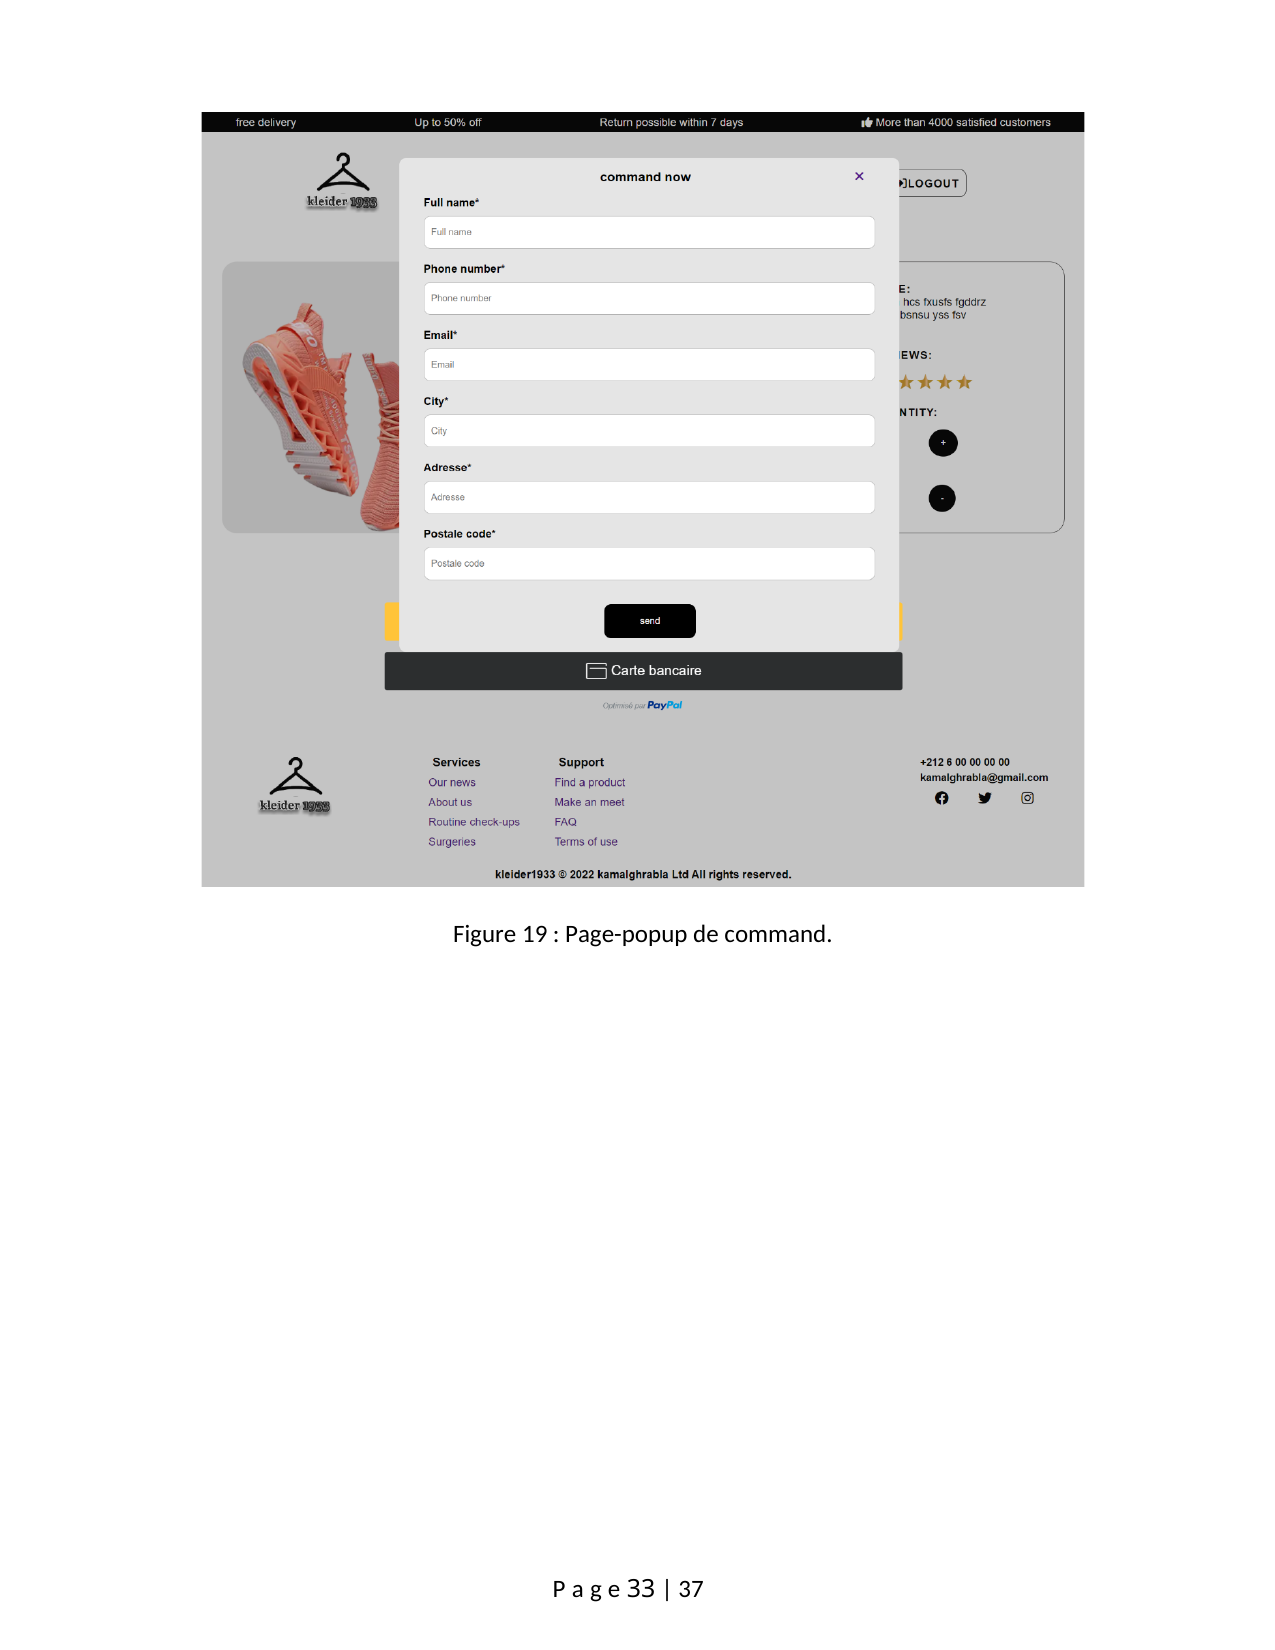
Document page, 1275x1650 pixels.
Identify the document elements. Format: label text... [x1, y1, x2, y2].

picture [201, 112, 1085, 887]
text Figure 19 : Page-popup de command. [107, 919, 1178, 949]
